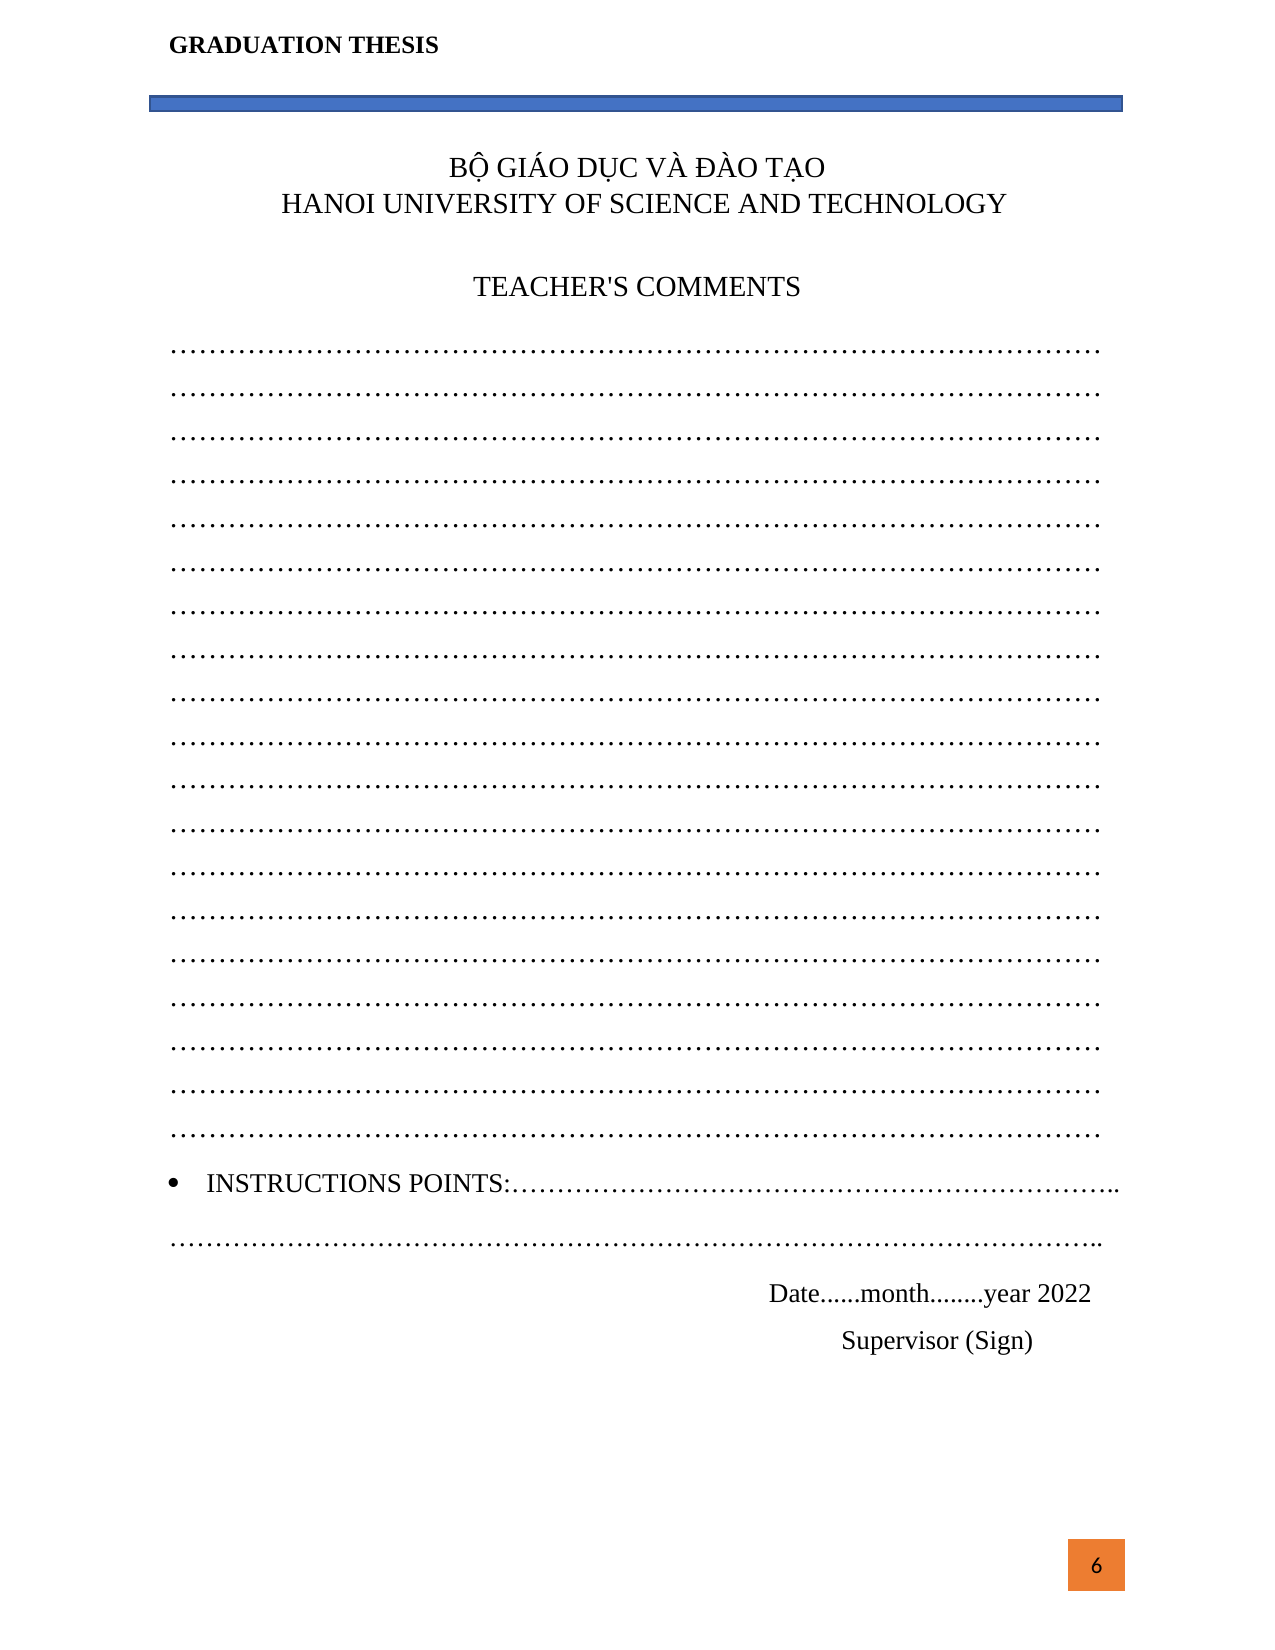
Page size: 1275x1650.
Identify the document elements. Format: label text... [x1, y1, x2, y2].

text BỘ GIÁO DỤC VÀ ĐÀO TẠO HANOI UNIVERSITY OF SCIENCE AND TECHNOLOGY [169, 150, 1105, 250]
text Date......month........year 2022 [726, 1277, 1105, 1309]
text TEACHER'S COMMENTS [169, 269, 1106, 302]
text …………………………………………………………………………………… ……………………………………………………………………………………………………………………………………………………………………………………………………………………………………………………………………………………………………………………………………………………………………………………………………………………………………………………………………………………………………………………………………………………………………………………………………………………………………………………………………………………………………………………………………………………………………………………………………………………………………………………………………………………………………………………………………………………………………………………………………………………………………………………………………………………………………………………………………………………………………………………………………………………………………………………………………………………………………………………………………………………………………………………………………………………………………………………………………………………………………………………………………………………………………………………………… [169, 326, 1106, 1143]
text ………………………………………………………………………………………….. [169, 1221, 1125, 1253]
list INSTRUCTIONS POINTS:………………………………………………………….. [169, 1167, 1125, 1198]
text Supervisor (Sign) [726, 1324, 1105, 1355]
